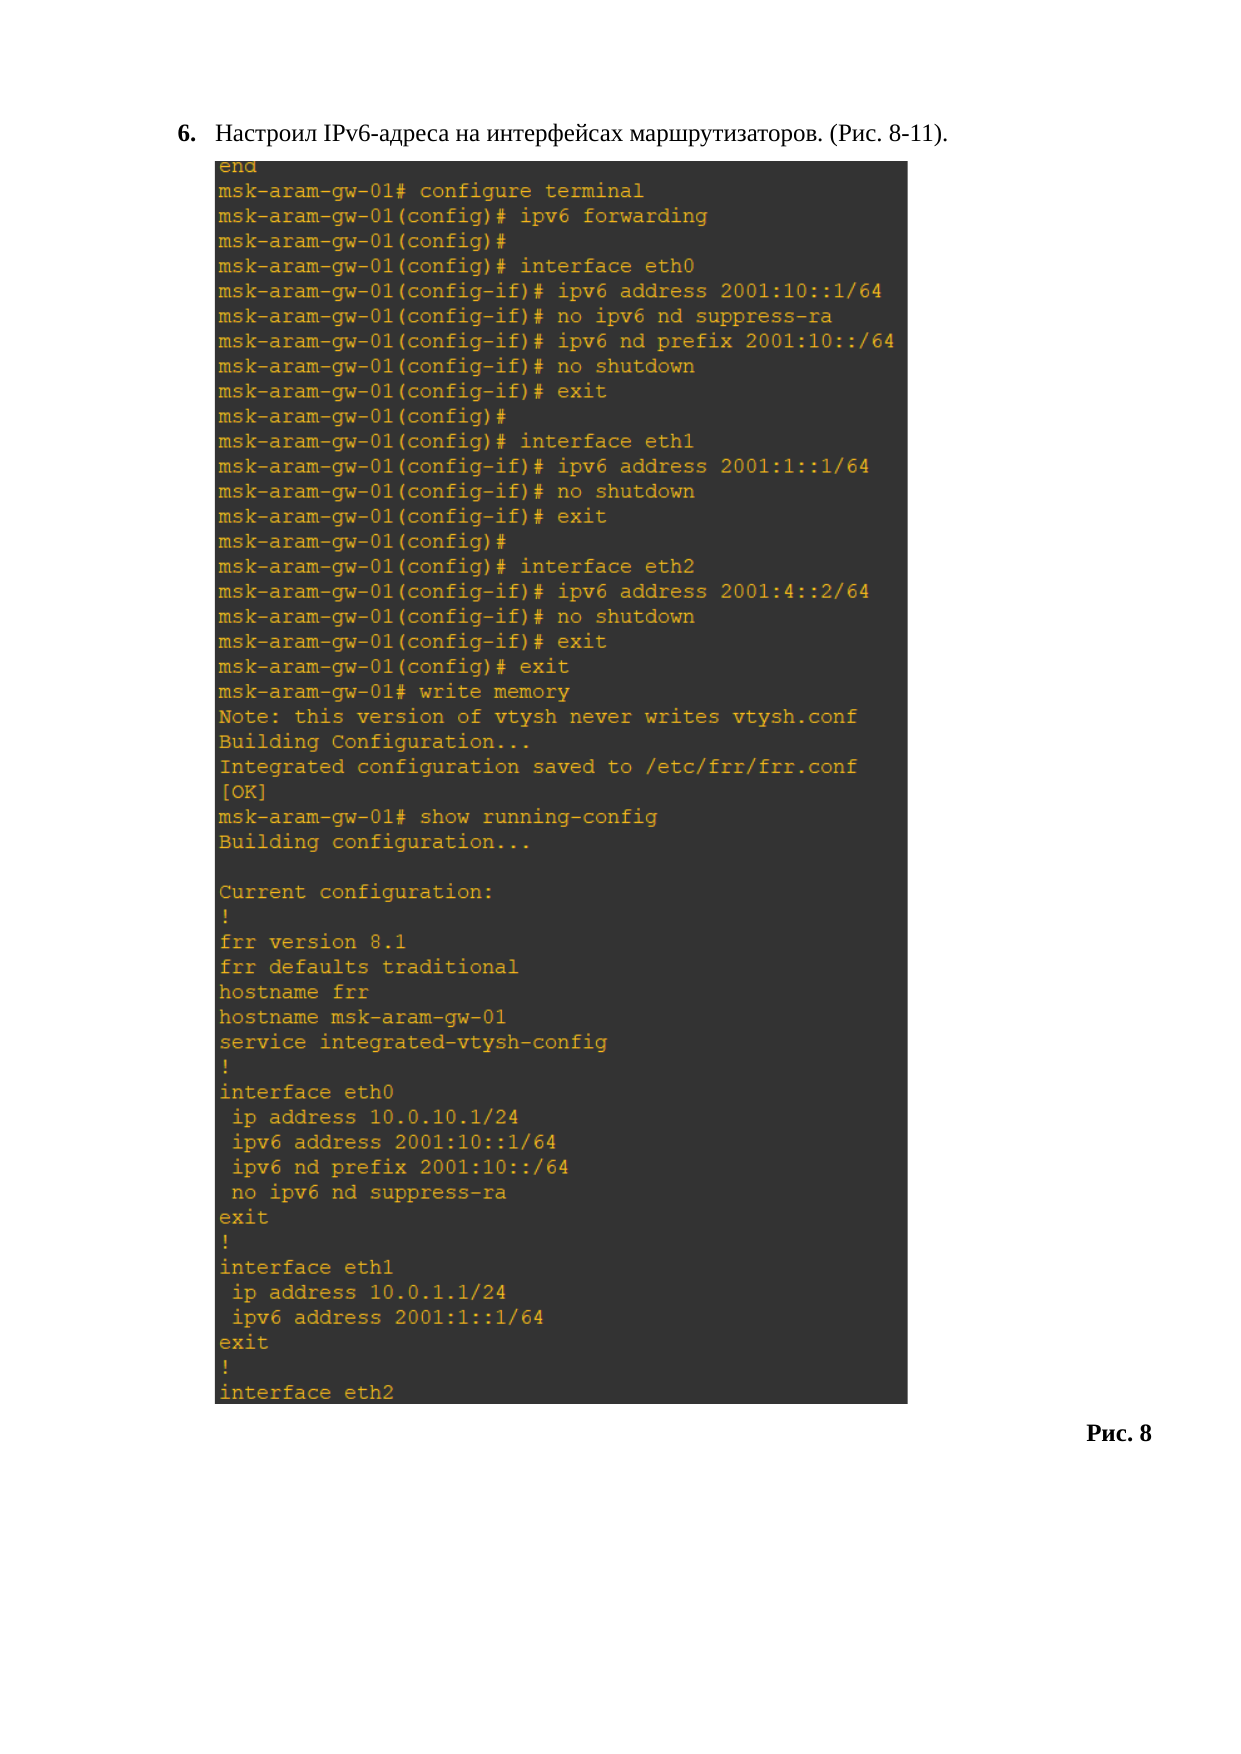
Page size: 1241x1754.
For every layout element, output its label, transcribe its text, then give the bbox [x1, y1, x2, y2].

picture [214, 161, 908, 1404]
list Настроил IPv6-адреса на интерфейсах маршрутизаторов. (Рис. 8-11). [177, 118, 1152, 147]
list Рис. 8 [215, 1418, 1152, 1446]
